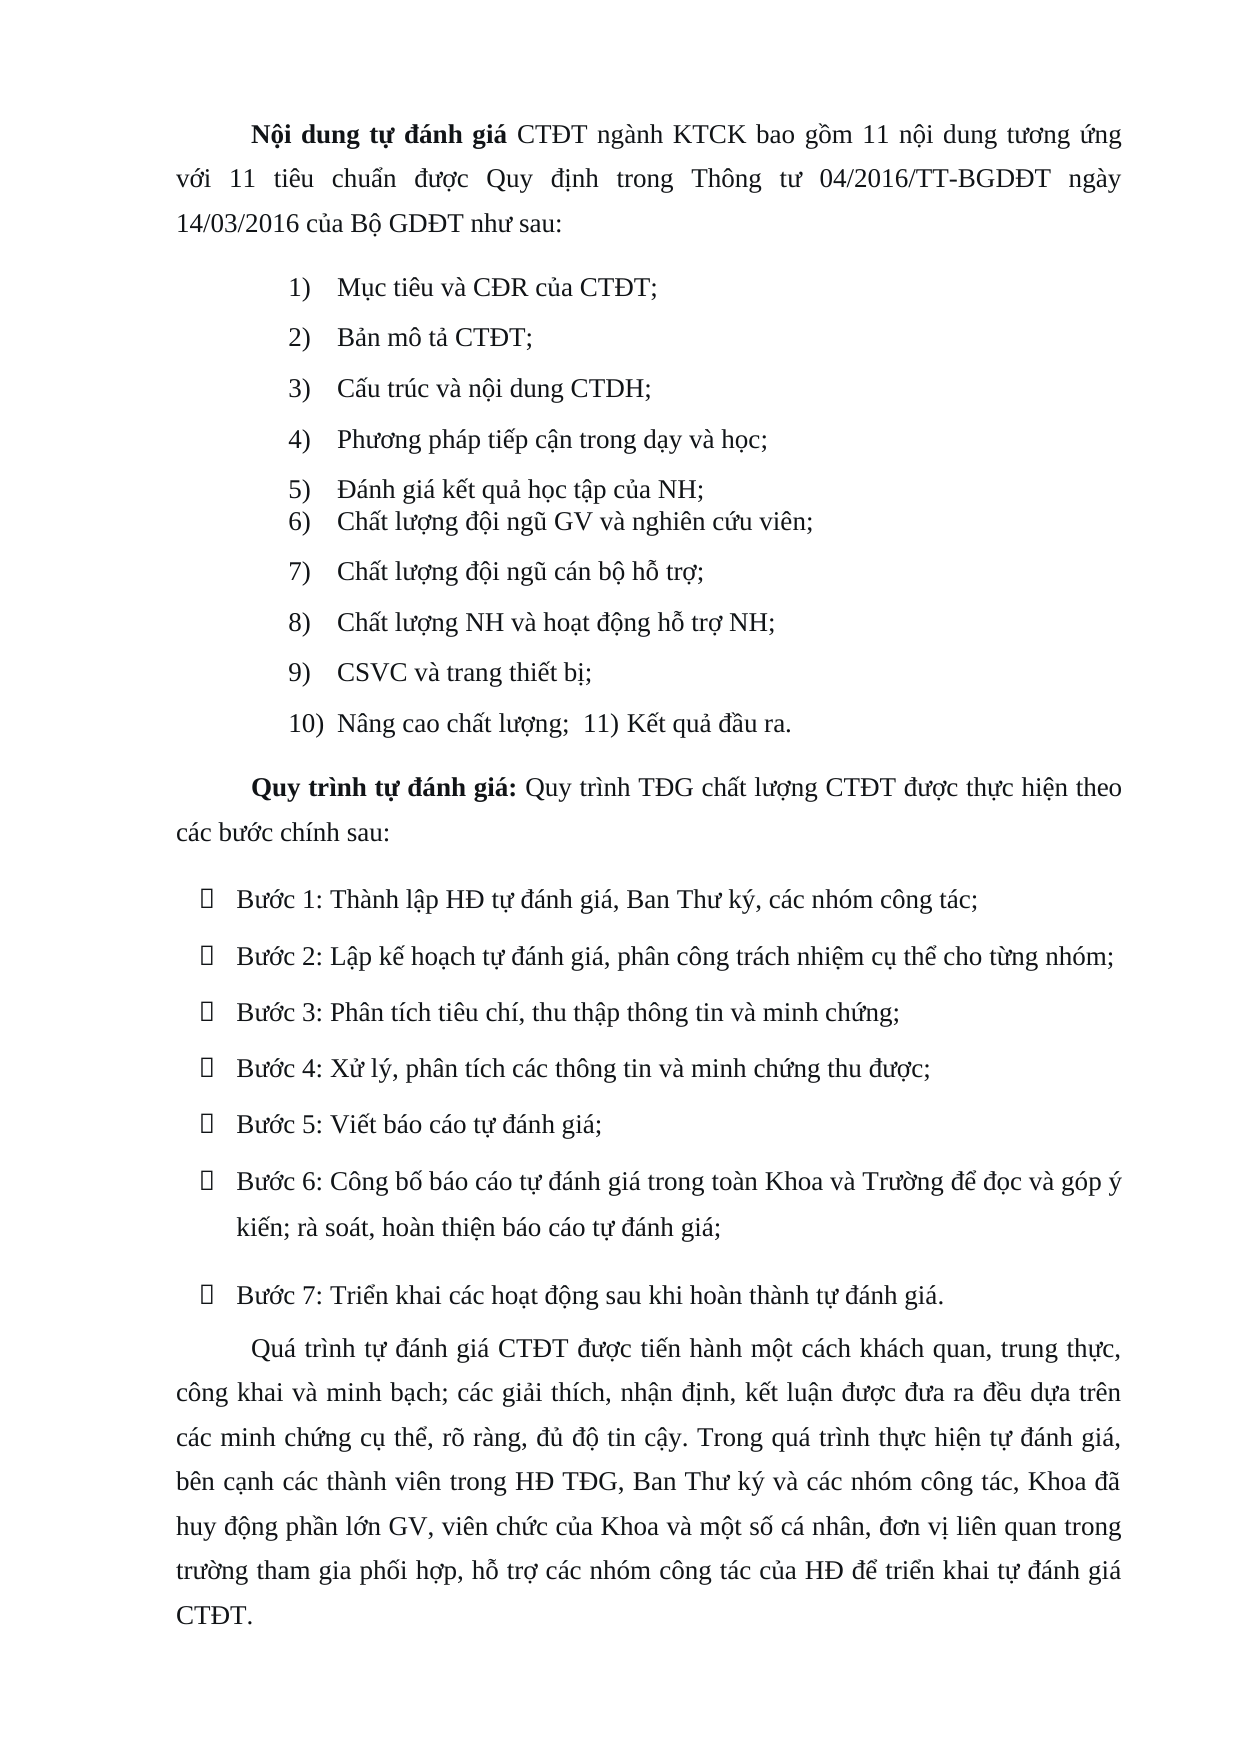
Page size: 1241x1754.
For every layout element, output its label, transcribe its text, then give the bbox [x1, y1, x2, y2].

list CSVC và trang thiết bị; [288, 656, 1123, 688]
list Bước 3: Phân tích tiêu chí, thu thập thông tin và minh chứng; [199, 992, 1123, 1029]
list Bước 4: Xử lý, phân tích các thông tin và minh chứng thu được; [199, 1049, 1123, 1086]
list Bước 6: Công bố báo cáo tự đánh giá trong toàn Khoa và Trường để đọc và góp ý kiến; rà soát, hoàn thiện báo cáo tự đánh giá; [199, 1161, 1123, 1243]
list Bước 5: Viết báo cáo tự đánh giá; [199, 1105, 1123, 1142]
text Nội dung tự đánh giá CTĐT ngành KTCK bao gồm 11 nội dung tương ứng với 11 tiêu chuẩn được Quy định trong Thông tư 04/2016/TT-BGDĐT ngày 14/03/2016 của Bộ GDĐT như sau: [176, 118, 1123, 238]
list Đánh giá kết quả học tập của NH; [288, 473, 1123, 504]
list Cấu trúc và nội dung CTDH; [288, 372, 1123, 403]
list Chất lượng NH và hoạt động hỗ trợ NH; [288, 606, 1123, 637]
list Nâng cao chất lượng; 11) Kết quả đầu ra. [288, 707, 1123, 738]
text Quá trình tự đánh giá CTĐT được tiến hành một cách khách quan, trung thực, công khai và minh bạch; các giải thích, nhận định, kết luận được đưa ra đều dựa trên các minh chứng cụ thể, rõ ràng, đủ độ tin cậy. Trong quá trình thực hiện tự đánh giá, bên cạnh các thành viên trong HĐ TĐG, Ban Thư ký và các nhóm công tác, Khoa đã huy động phần lớn GV, viên chức của Khoa và một số cá nhân, đơn vị liên quan trong trường tham gia phối hợp, hỗ trợ các nhóm công tác của HĐ để triển khai tự đánh giá CTĐT. [176, 1332, 1123, 1630]
list Bước 7: Triển khai các hoạt động sau khi hoàn thành tự đánh giá. [199, 1276, 1123, 1312]
list Bước 1: Thành lập HĐ tự đánh giá, Ban Thư ký, các nhóm công tác; [199, 879, 1123, 916]
list Chất lượng đội ngũ cán bộ hỗ trợ; [288, 555, 1123, 586]
list Phương pháp tiếp cận trong dạy và học; [288, 423, 1123, 454]
list Mục tiêu và CĐR của CTĐT; [288, 271, 1123, 302]
list Chất lượng đội ngũ GV và nghiên cứu viên; [288, 504, 1123, 536]
list Bản mô tả CTĐT; [288, 322, 1123, 353]
text Quy trình tự đánh giá: Quy trình TĐG chất lượng CTĐT được thực hiện theo các bước chính sau: [176, 771, 1123, 847]
list Bước 2: Lập kế hoạch tự đánh giá, phân công trách nhiệm cụ thể cho từng nhóm; [199, 936, 1123, 973]
